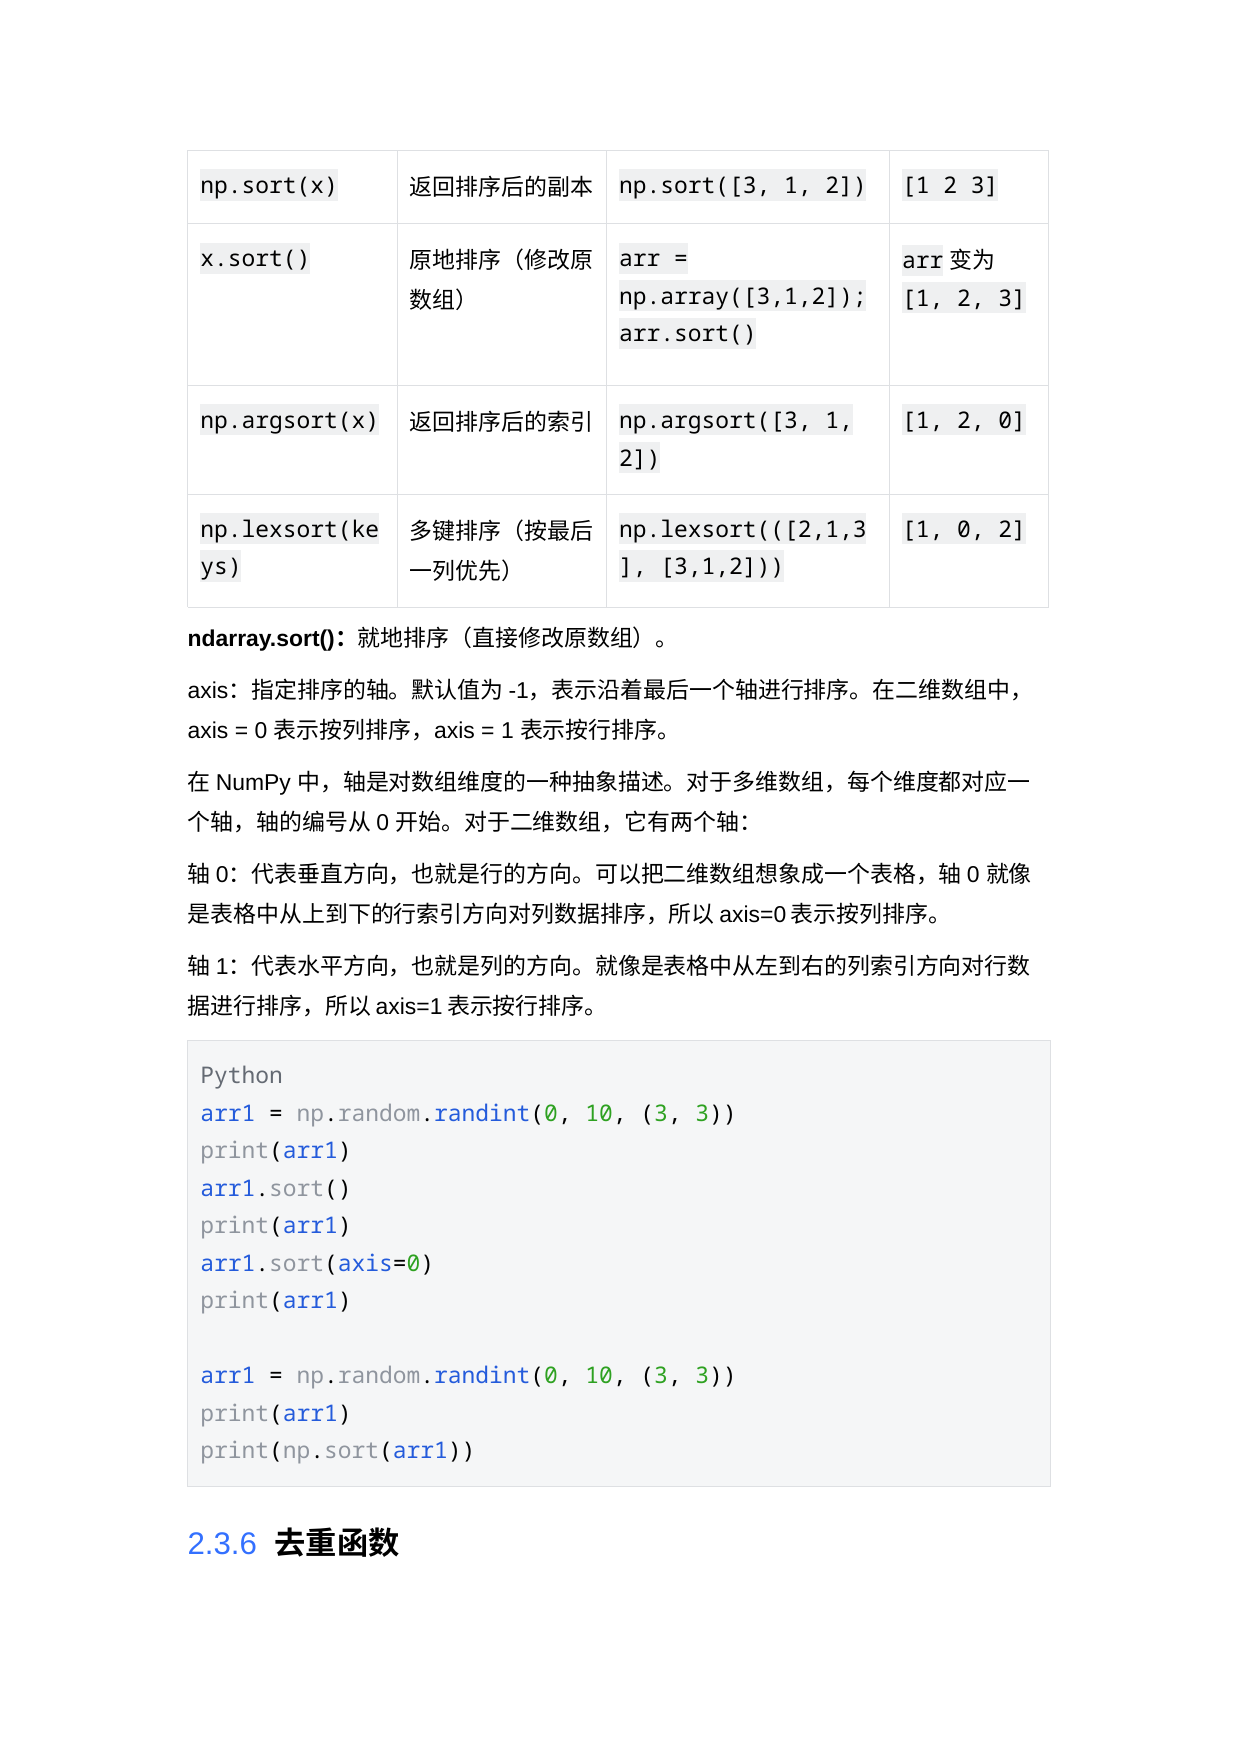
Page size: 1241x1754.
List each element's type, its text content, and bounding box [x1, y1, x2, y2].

table_cell 原地排序（修改原数组） [398, 224, 606, 385]
table_cell arr = np.array([3,1,2]); arr.sort() [607, 224, 889, 385]
table_cell 多键排序（按最后一列优先） [398, 495, 606, 606]
table_cell [1, 0, 2] [890, 495, 1048, 606]
table_cell np.argsort(x) [188, 386, 397, 493]
table_cell 返回排序后的索引 [398, 386, 606, 493]
table_cell [1 2 3] [890, 151, 1048, 223]
text 轴 0：代表垂直方向，也就是行的方向。可以把二维数组想象成一个表格，轴 0 就像是表格中从上到下的行索引方向对列数据排序，所以axis=0表示按列排序。 [187, 856, 1053, 929]
table_cell [1, 2, 0] [890, 386, 1048, 493]
table_cell np.argsort([3, 1, 2]) [607, 386, 889, 493]
text 在 NumPy 中，轴是对数组维度的一种抽象描述。对于多维数组，每个维度都对应一个轴，轴的编号从 0 开始。对于二维数组，它有两个轴： [187, 764, 1053, 837]
table_cell np.lexsort(([2,1,3], [3,1,2])) [607, 495, 889, 606]
table_cell x.sort() [188, 224, 397, 385]
text 2.3.6 去重函数 [187, 1518, 1053, 1563]
table_cell np.sort(x) [188, 151, 397, 223]
table_cell np.sort([3, 1, 2]) [607, 151, 889, 223]
table_cell 返回排序后的副本 [398, 151, 606, 223]
text ndarray.sort()：就地排序（直接修改原数组）。 [187, 619, 1053, 653]
table_cell arr 变为 [1, 2, 3] [890, 224, 1048, 385]
text axis：指定排序的轴。默认值为 -1，表示沿着最后一个轴进行排序。在二维数组中，axis = 0 表示按列排序，axis = 1 表示按行排序。 [187, 672, 1053, 745]
table_header Python arr1 = np.random.randint(0, 10, (3, 3)) print(arr1) arr1.sort() print(arr1) arr1.sort(axis=0) print(arr1) arr1 = np.random.randint(0, 10, (3, 3)) print(arr1) print(np.sort(arr1)) [188, 1041, 1050, 1486]
table_cell np.lexsort(keys) [188, 495, 397, 606]
text 轴 1：代表水平方向，也就是列的方向。就像是表格中从左到右的列索引方向对行数据进行排序，所以axis=1表示按行排序。 [187, 948, 1053, 1021]
